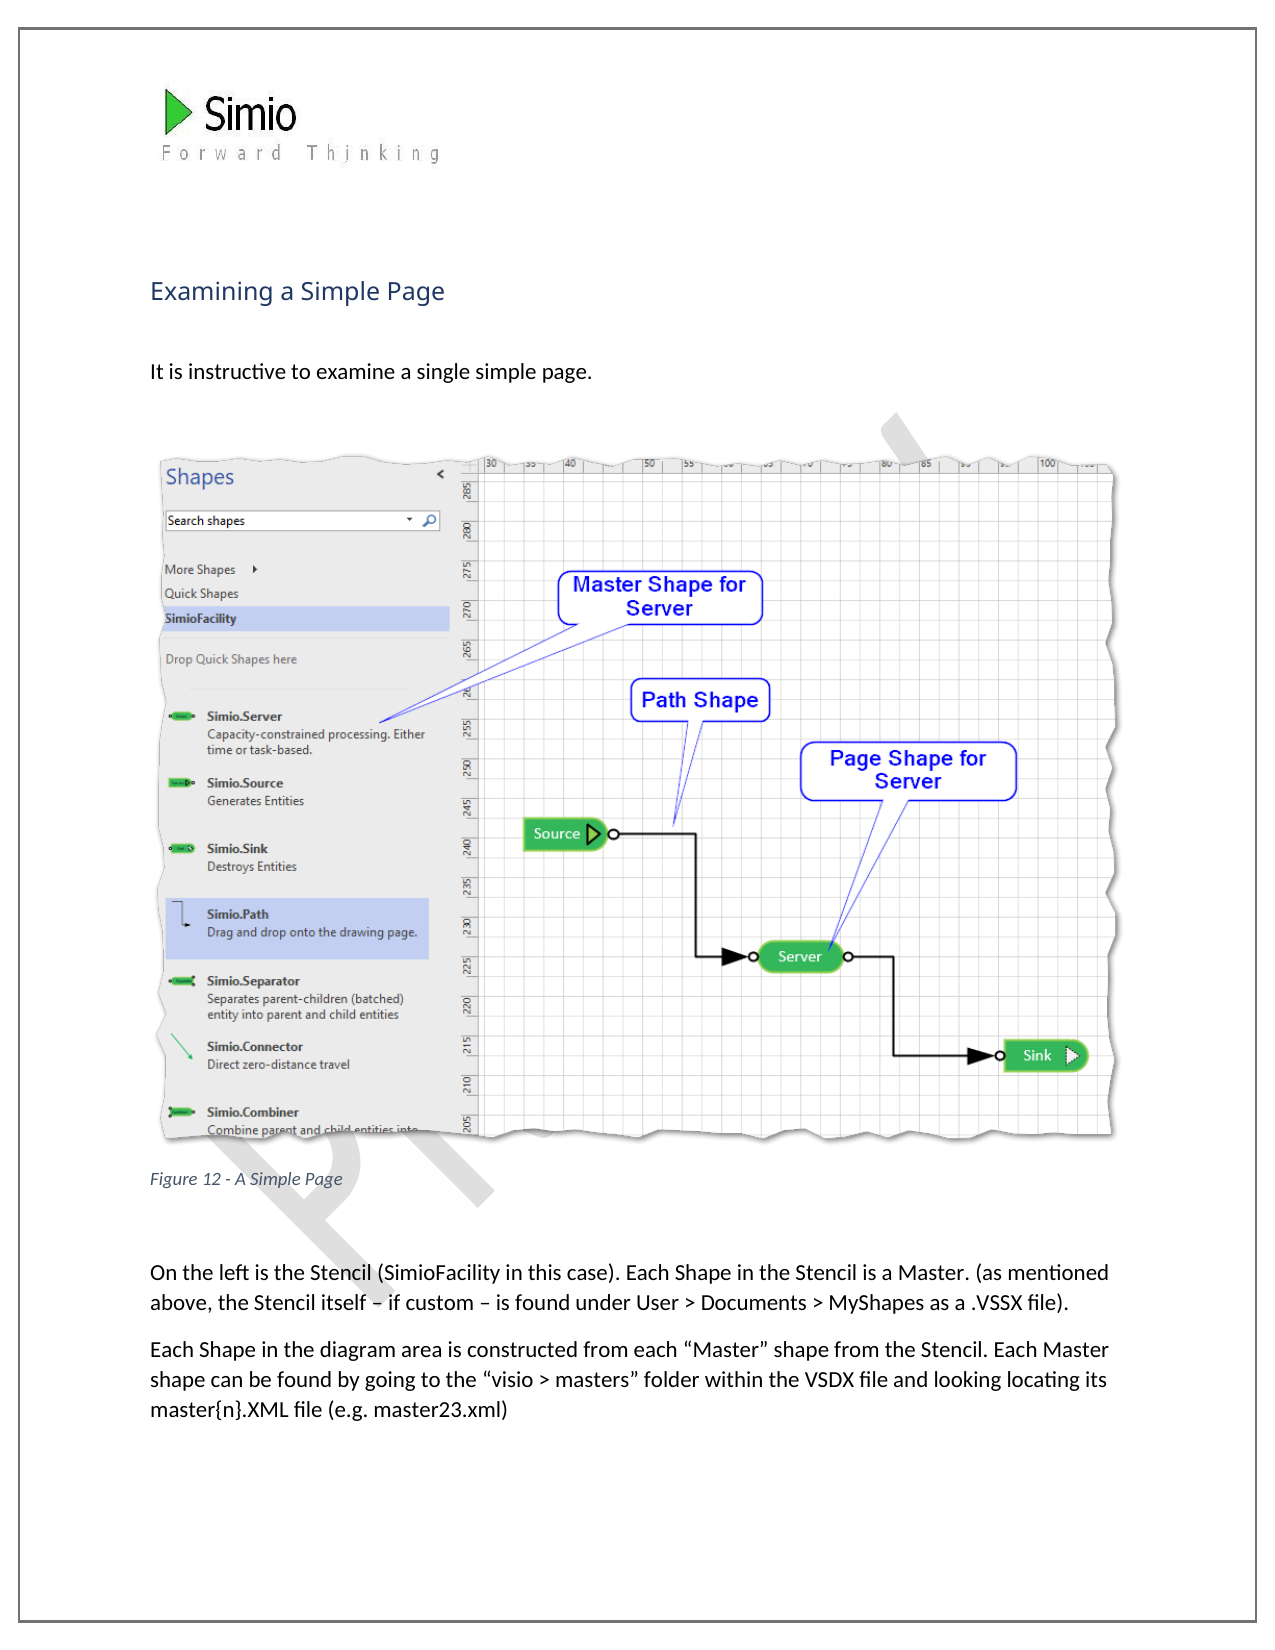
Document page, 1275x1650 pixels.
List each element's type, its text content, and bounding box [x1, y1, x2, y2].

text Figure 12 - A Simple Page [150, 1167, 1125, 1190]
picture [150, 75, 449, 173]
text It is instructive to examine a single simple page. [150, 357, 1125, 385]
picture [150, 450, 1125, 1149]
subtitle Examining a Simple Page [150, 273, 1125, 307]
text On the left is the Stencil (SimioFacility in this case). Each Shape in the Stencil is a Master. (as mentioned above, the Stencil itself – if custom – is found under User > Documents > MyShapes as a .VSSX file). [150, 1258, 1125, 1316]
text Each Shape in the diagram area is constructed from each “Master” shape from the Stencil. Each Master shape can be found by going to the “visio > masters” folder within the VSDX file and looking locating its master{n}.XML file (e.g. master23.xml) [150, 1335, 1125, 1423]
